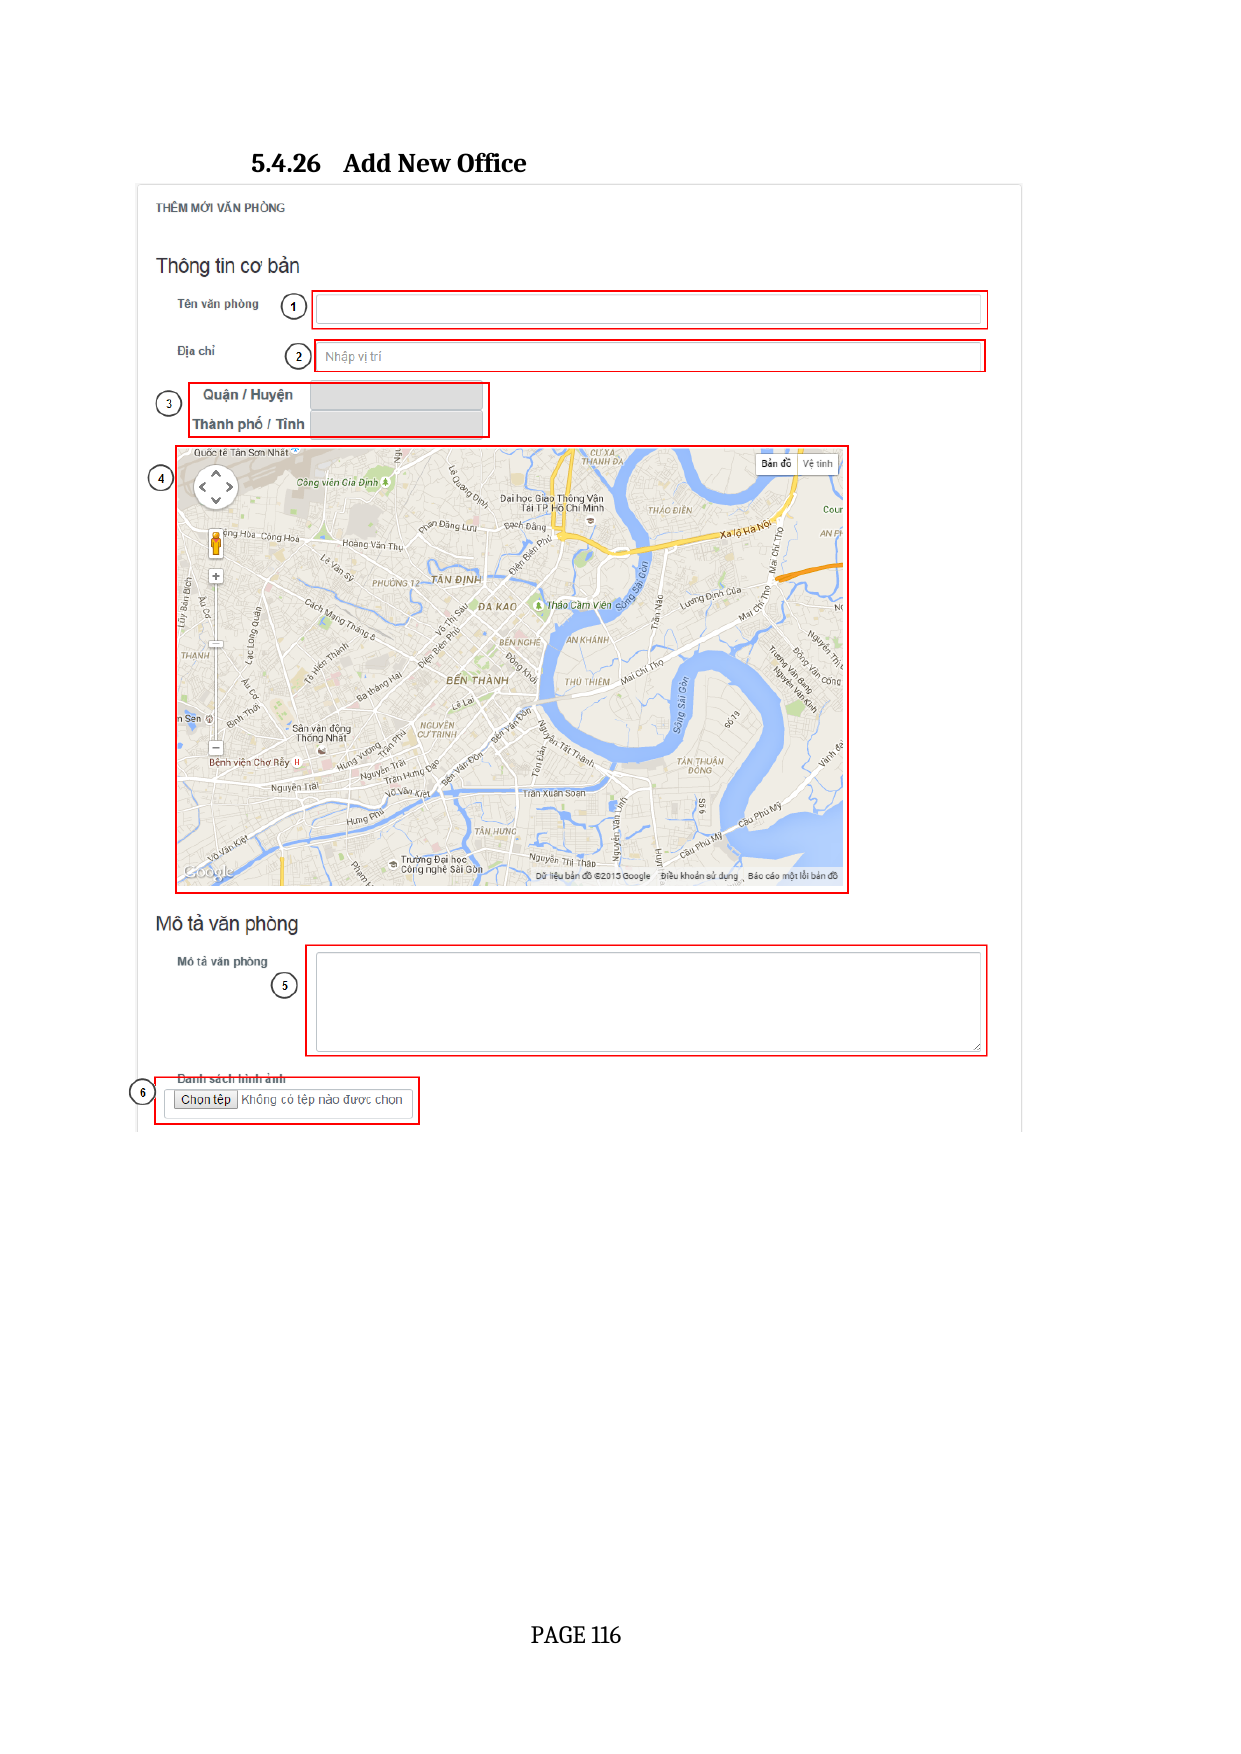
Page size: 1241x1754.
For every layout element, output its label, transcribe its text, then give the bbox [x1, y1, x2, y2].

picture [128, 183, 1023, 1132]
subtitle Add New Office [251, 148, 1033, 179]
